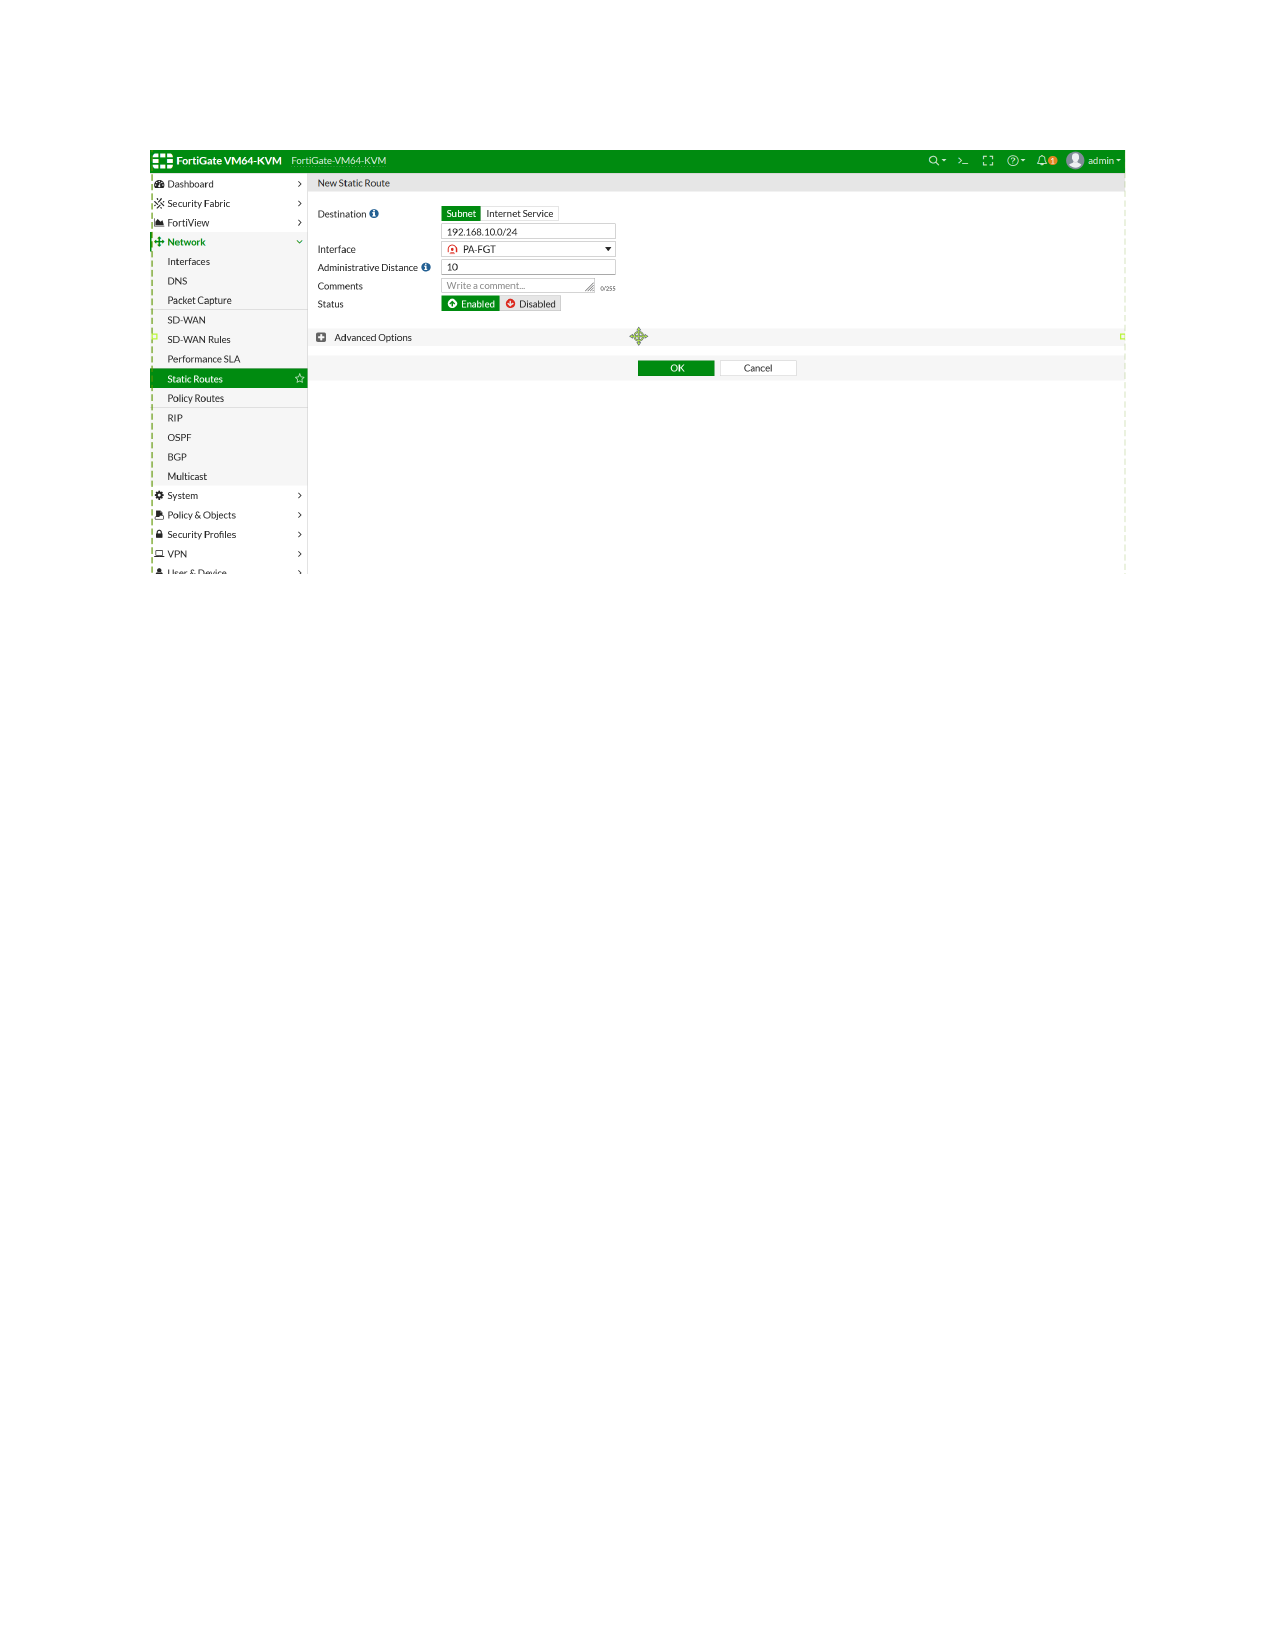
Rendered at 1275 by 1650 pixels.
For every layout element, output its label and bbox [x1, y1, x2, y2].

picture [150, 150, 1125, 574]
